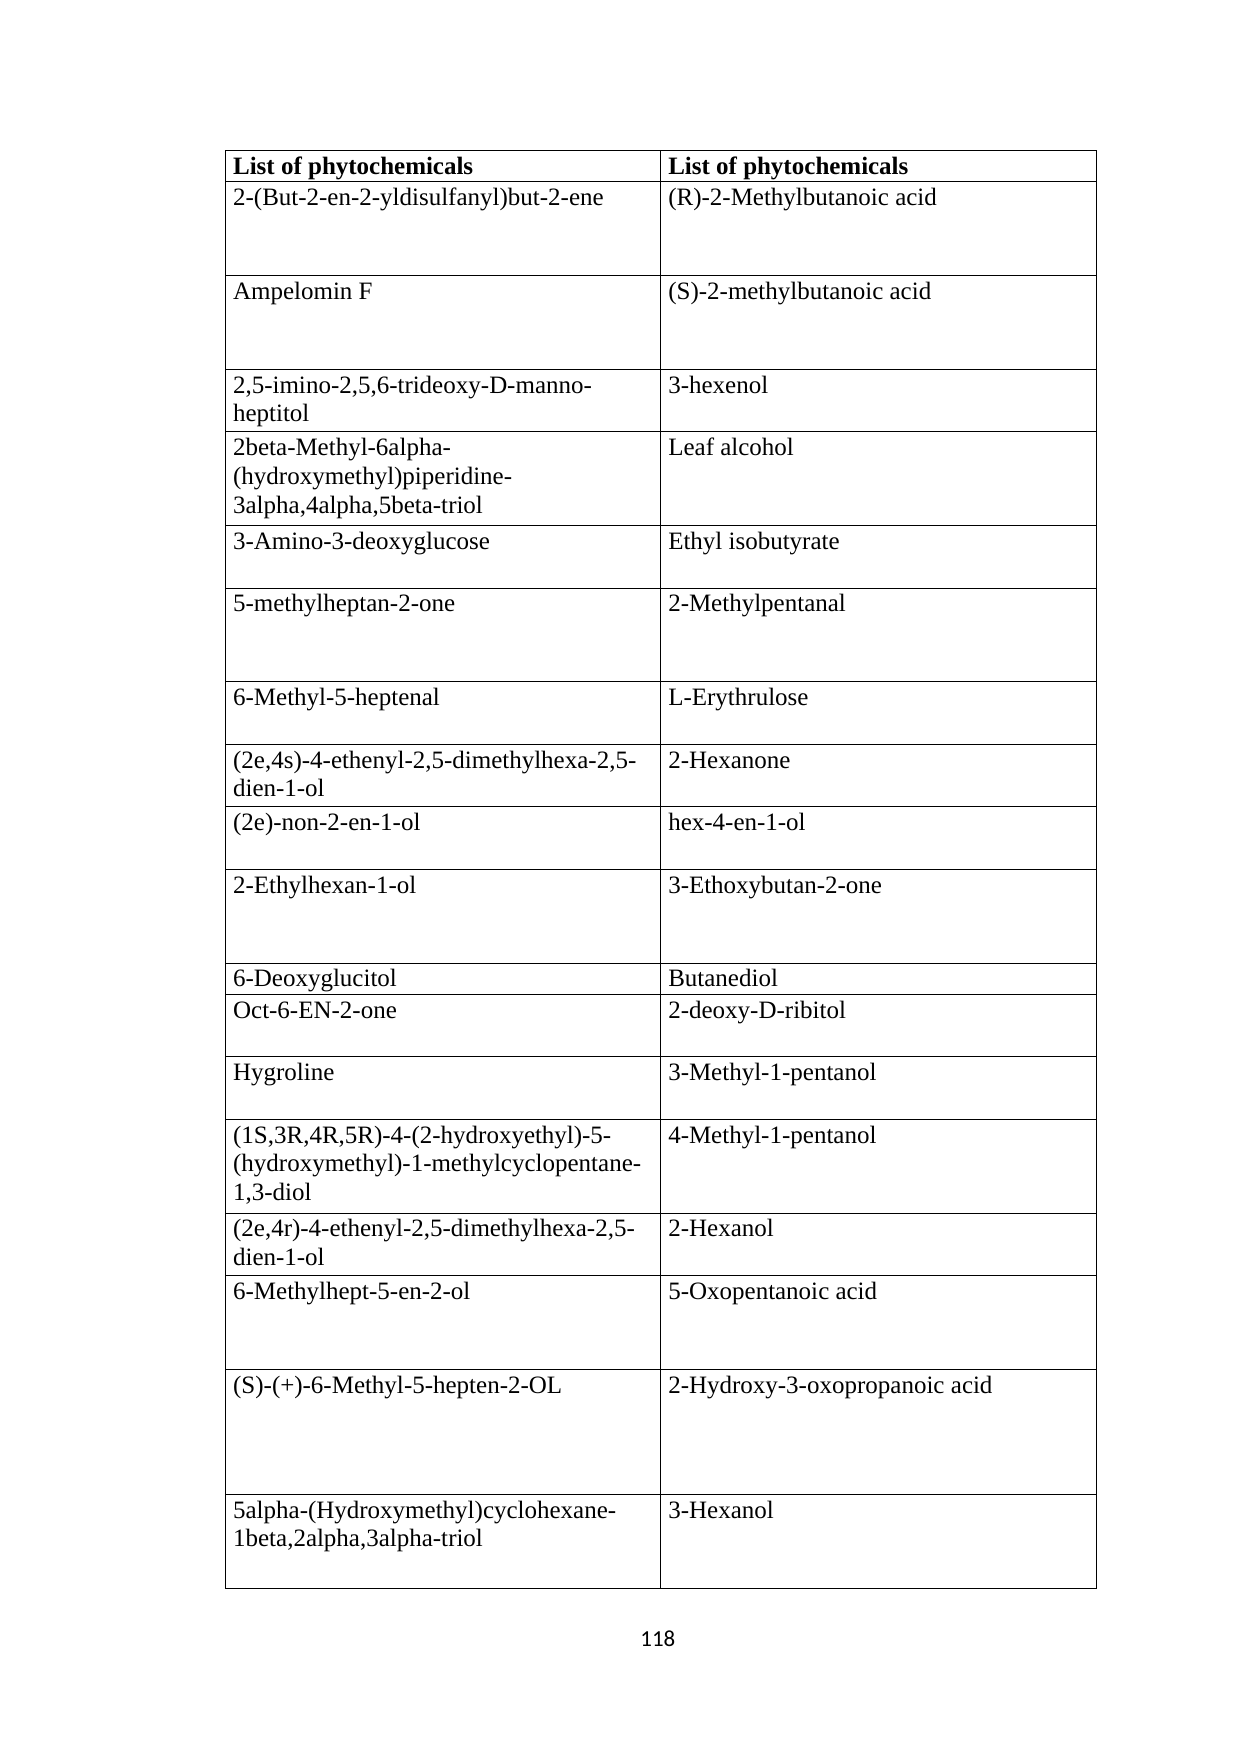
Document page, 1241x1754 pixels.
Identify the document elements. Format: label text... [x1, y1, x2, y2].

table_cell (2e)-non-2-en-1-ol [226, 807, 660, 869]
table_cell 2-Methylpentanal [661, 589, 1096, 681]
table_cell Leaf alcohol [661, 432, 1096, 525]
table_cell 2-Hydroxy-3-oxopropanoic acid [661, 1370, 1096, 1494]
table_cell 4-Methyl-1-pentanol [661, 1120, 1096, 1212]
table_cell 6-Methyl-5-heptenal [226, 682, 660, 744]
table_cell 5-methylheptan-2-one [226, 589, 660, 681]
table_cell hex-4-en-1-ol [661, 807, 1096, 869]
table_cell 3-Hexanol [661, 1495, 1096, 1587]
table_cell 3-Amino-3-deoxyglucose [226, 526, 660, 587]
table_cell 2-deoxy-D-ribitol [661, 995, 1096, 1056]
table_cell 2-Hexanone [661, 745, 1096, 806]
table_cell (S)-2-methylbutanoic acid [661, 276, 1096, 369]
table_cell Ethyl isobutyrate [661, 526, 1096, 587]
table_cell (1S,3R,4R,5R)-4-(2-hydroxyethyl)-5-(hydroxymethyl)-1-methylcyclopentane-1,3-diol [226, 1120, 660, 1212]
table_cell 2beta-Methyl-6alpha-(hydroxymethyl)piperidine-3alpha,4alpha,5beta-triol [226, 432, 660, 525]
table_cell 6-Methylhept-5-en-2-ol [226, 1276, 660, 1369]
table_cell Ampelomin F [226, 276, 660, 369]
table_cell 3-Methyl-1-pentanol [661, 1057, 1096, 1119]
table_cell 2,5-imino-2,5,6-trideoxy-D-manno-heptitol [226, 370, 660, 431]
table_header List of phytochemicals [226, 151, 660, 181]
table_header List of phytochemicals [661, 151, 1096, 181]
table_cell (S)-(+)-6-Methyl-5-hepten-2-OL [226, 1370, 660, 1494]
table_cell 3-Ethoxybutan-2-one [661, 870, 1096, 962]
table_cell 6-Deoxyglucitol [226, 964, 660, 994]
table_cell (2e,4s)-4-ethenyl-2,5-dimethylhexa-2,5-dien-1-ol [226, 745, 660, 806]
table_cell L-Erythrulose [661, 682, 1096, 744]
table_cell (R)-2-Methylbutanoic acid [661, 182, 1096, 275]
table_cell 2-Ethylhexan-1-ol [226, 870, 660, 962]
table_cell Hygroline [226, 1057, 660, 1119]
table_cell (2e,4r)-4-ethenyl-2,5-dimethylhexa-2,5-dien-1-ol [226, 1214, 660, 1275]
table_cell 2-Hexanol [661, 1214, 1096, 1275]
table_cell 5alpha-(Hydroxymethyl)cyclohexane-1beta,2alpha,3alpha-triol [226, 1495, 660, 1587]
table_cell Butanediol [661, 964, 1096, 994]
table_cell Oct-6-EN-2-one [226, 995, 660, 1056]
table_cell 3-hexenol [661, 370, 1096, 431]
table_cell 5-Oxopentanoic acid [661, 1276, 1096, 1369]
table_cell 2-(But-2-en-2-yldisulfanyl)but-2-ene [226, 182, 660, 275]
